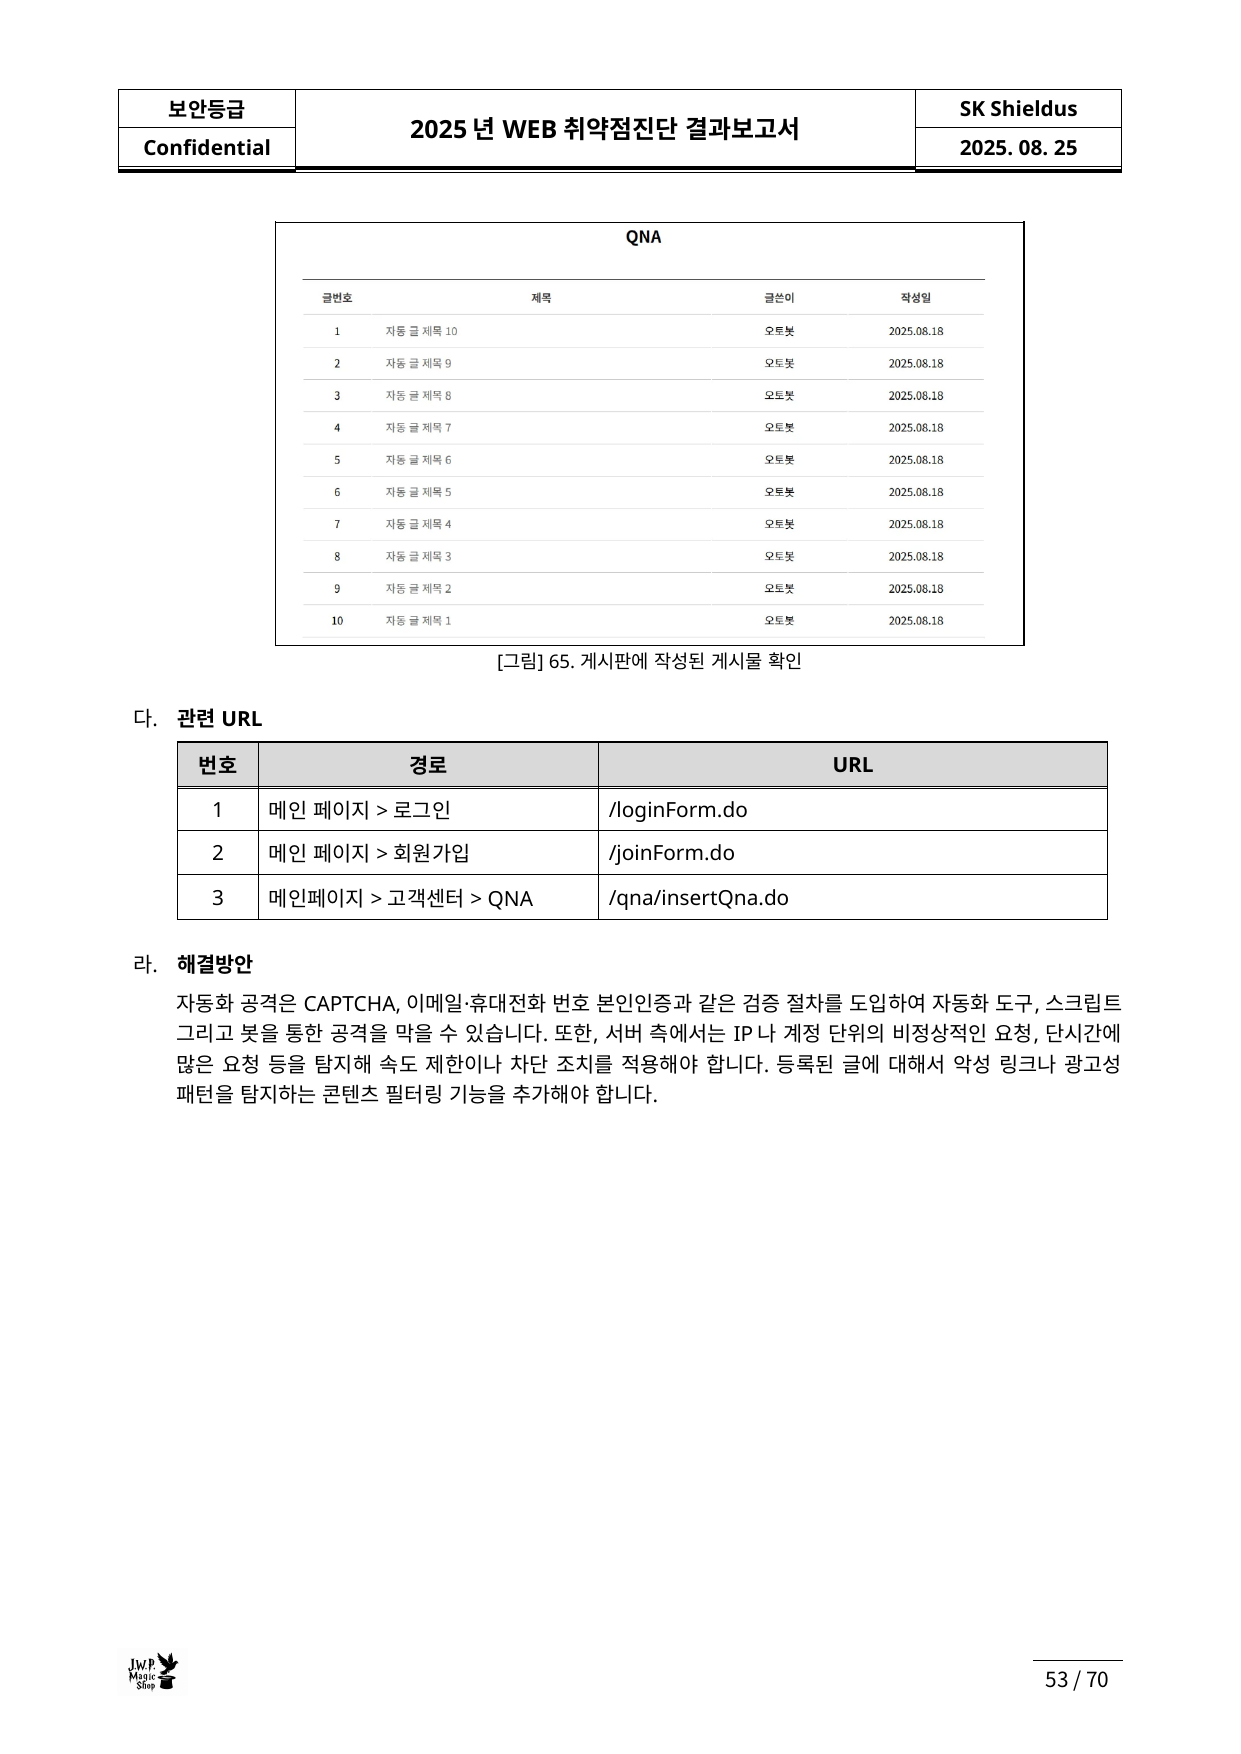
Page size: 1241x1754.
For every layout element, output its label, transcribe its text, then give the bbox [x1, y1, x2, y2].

table_cell 3 [178, 875, 258, 918]
picture [117, 1648, 188, 1696]
table_header 경로 [259, 743, 598, 786]
text 자동화 공격은 CAPTCHA, 이메일·휴대전화 번호 본인인증과 같은 검증 절차를 도입하여 자동화 도구, 스크립트 그리고 봇을 통한 공격을 막을 수 있습니다. 또한, 서버 측에서는 IP나 계정 단위의 비정상적인 요청, 단시간에 많은 요청 등을 탐지해 속도 제한이나 차단 조치를 적용해야 합니다. 등록된 글에 대해서 악성 링크나 광고성 패턴을 탐지하는 콘텐츠 필터링 기능을 추가해야 합니다. [176, 987, 1122, 1109]
table_cell /qna/insertQna.do [599, 875, 1107, 918]
table_cell 메인페이지 > 고객센터 > QNA [259, 875, 598, 918]
table_cell 2 [178, 831, 258, 874]
table_cell 메인 페이지 > 회원가입 [259, 831, 598, 874]
title 해결방안 [133, 948, 1122, 978]
table_header URL [599, 743, 1107, 786]
table_cell 1 [178, 789, 258, 830]
table_cell 메인 페이지 > 로그인 [259, 789, 598, 830]
table_cell /joinForm.do [599, 831, 1107, 874]
picture [276, 223, 1023, 645]
table_header 번호 [178, 743, 258, 786]
title 관련 URL [133, 702, 1122, 732]
text [그림] 65. 게시판에 작성된 게시물 확인 [192, 646, 1107, 674]
table_cell /loginForm.do [599, 789, 1107, 830]
